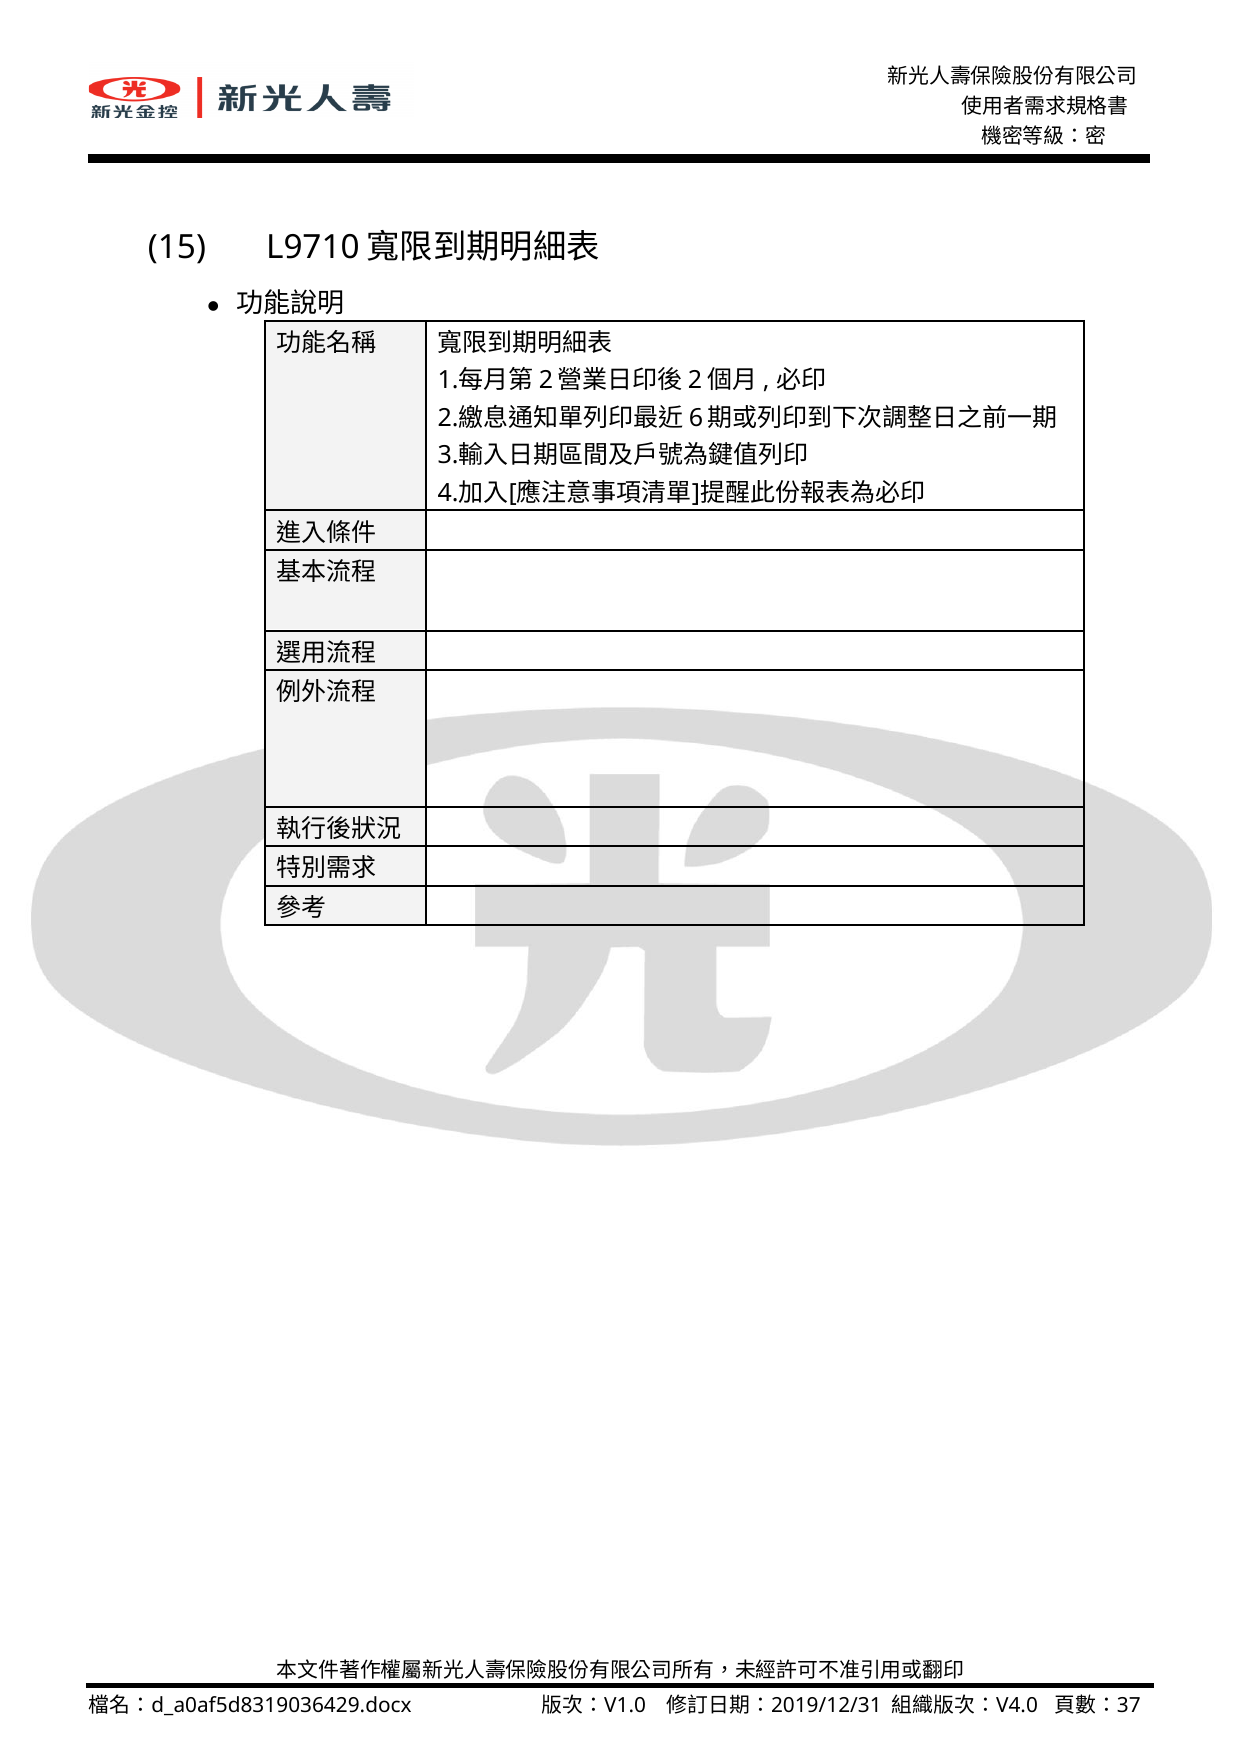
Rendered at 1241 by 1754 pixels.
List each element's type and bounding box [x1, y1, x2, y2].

table_cell [266, 887, 425, 924]
table_cell [266, 551, 425, 629]
picture [25, 699, 1215, 1152]
table_header [266, 322, 425, 509]
table_cell [427, 808, 1083, 845]
table_cell [266, 847, 425, 885]
table_cell [266, 671, 425, 806]
table_cell [427, 511, 1083, 549]
table_header [427, 322, 1083, 509]
table_cell [427, 551, 1083, 629]
picture [88, 61, 414, 118]
table_cell [427, 632, 1083, 669]
table_cell [427, 887, 1083, 924]
table_cell [266, 632, 425, 669]
table_cell [427, 671, 1083, 806]
table_cell [266, 808, 425, 845]
table_cell [427, 847, 1083, 885]
table_cell [266, 511, 425, 549]
